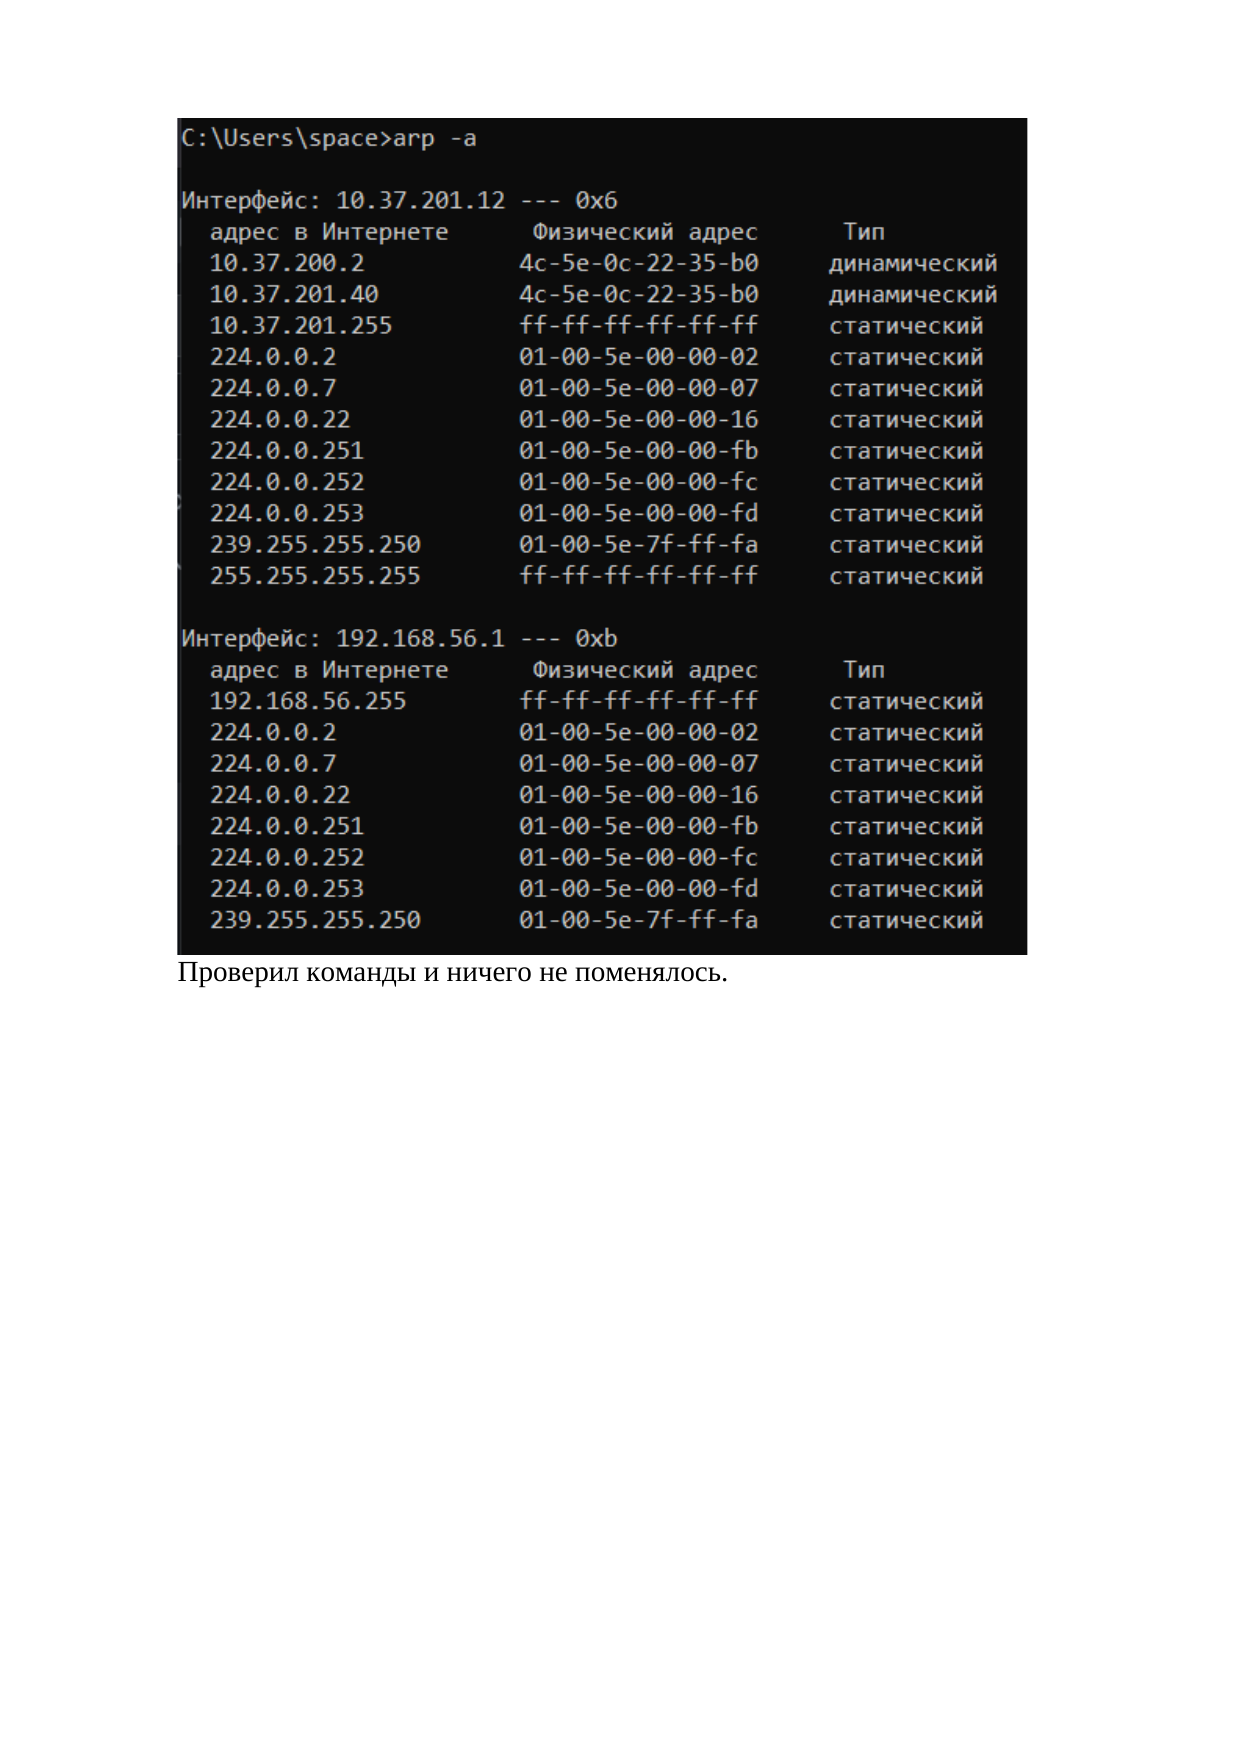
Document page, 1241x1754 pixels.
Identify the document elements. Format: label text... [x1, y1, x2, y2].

text Проверил команды и ничего не поменялось. [177, 954, 1152, 988]
picture [177, 118, 1028, 955]
